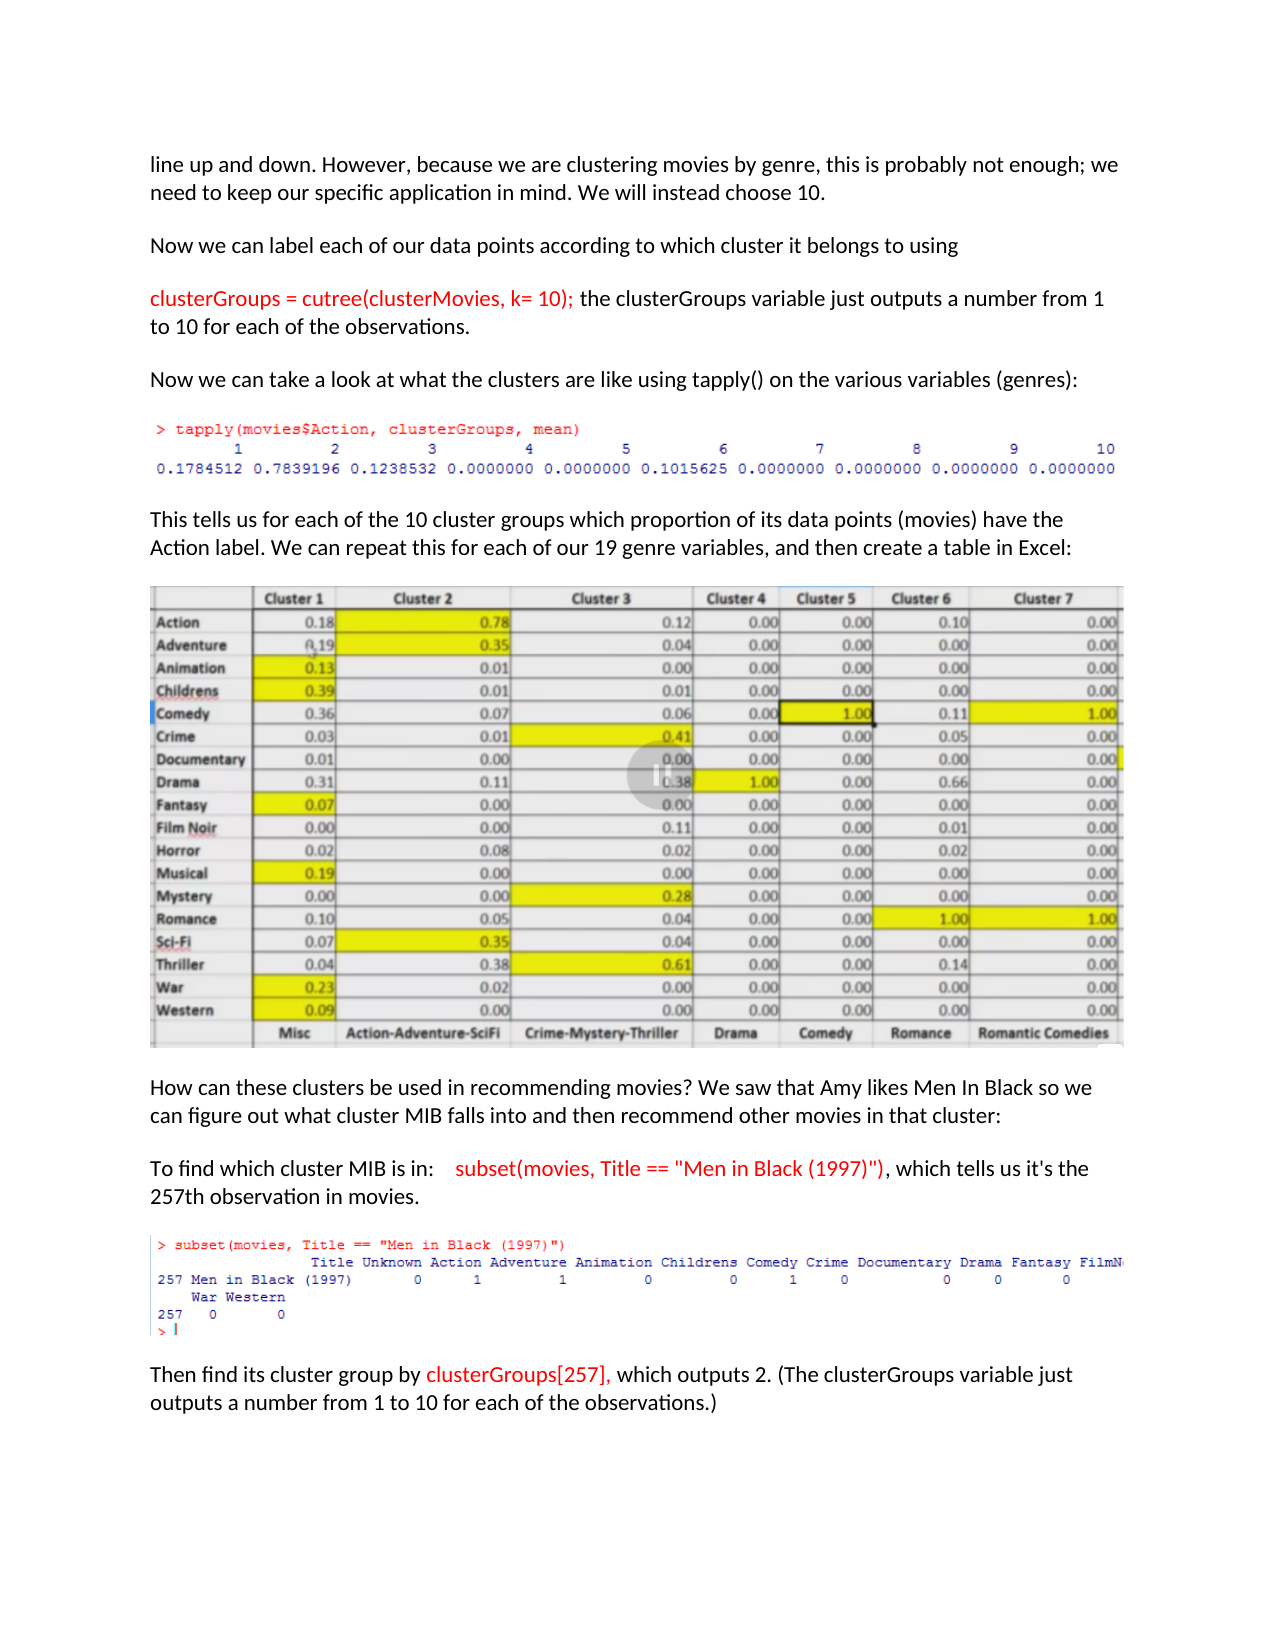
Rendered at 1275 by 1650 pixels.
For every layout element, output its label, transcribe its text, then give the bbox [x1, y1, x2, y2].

text To find which cluster MIB is in: subset(movies, Title == "Men in Black (1997)"), which tells us it's the 257th observation in movies. [150, 1154, 1125, 1210]
text clusterGroups = cutree(clusterMovies, k= 10); the clusterGroups variable just outputs a number from 1 to 10 for each of the observations. [150, 284, 1125, 340]
text This tells us for each of the 10 cluster groups which proportion of its data points (movies) have the Action label. We can repeat this for each of our 19 genre variables, and then create a table in Excel: [150, 505, 1125, 561]
text How can these clusters be used in recommending movies? We saw that Amy likes Men In Black so we can figure out what cluster MIB falls into and then recommend other movies in that cluster: [150, 1073, 1125, 1129]
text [150, 150, 1125, 206]
text Now we can label each of our data points according to which cluster it belongs to using [150, 231, 1125, 259]
picture [150, 1235, 1124, 1335]
picture [150, 586, 1124, 1048]
picture [150, 418, 1124, 481]
text Then find its cluster group by clusterGroups[257], which outputs 2. (The clusterGroups variable just outputs a number from 1 to 10 for each of the observations.) [150, 1360, 1125, 1416]
text Now we can take a look at what the clusters are like using tapply() on the various variables (genres): [150, 365, 1125, 393]
